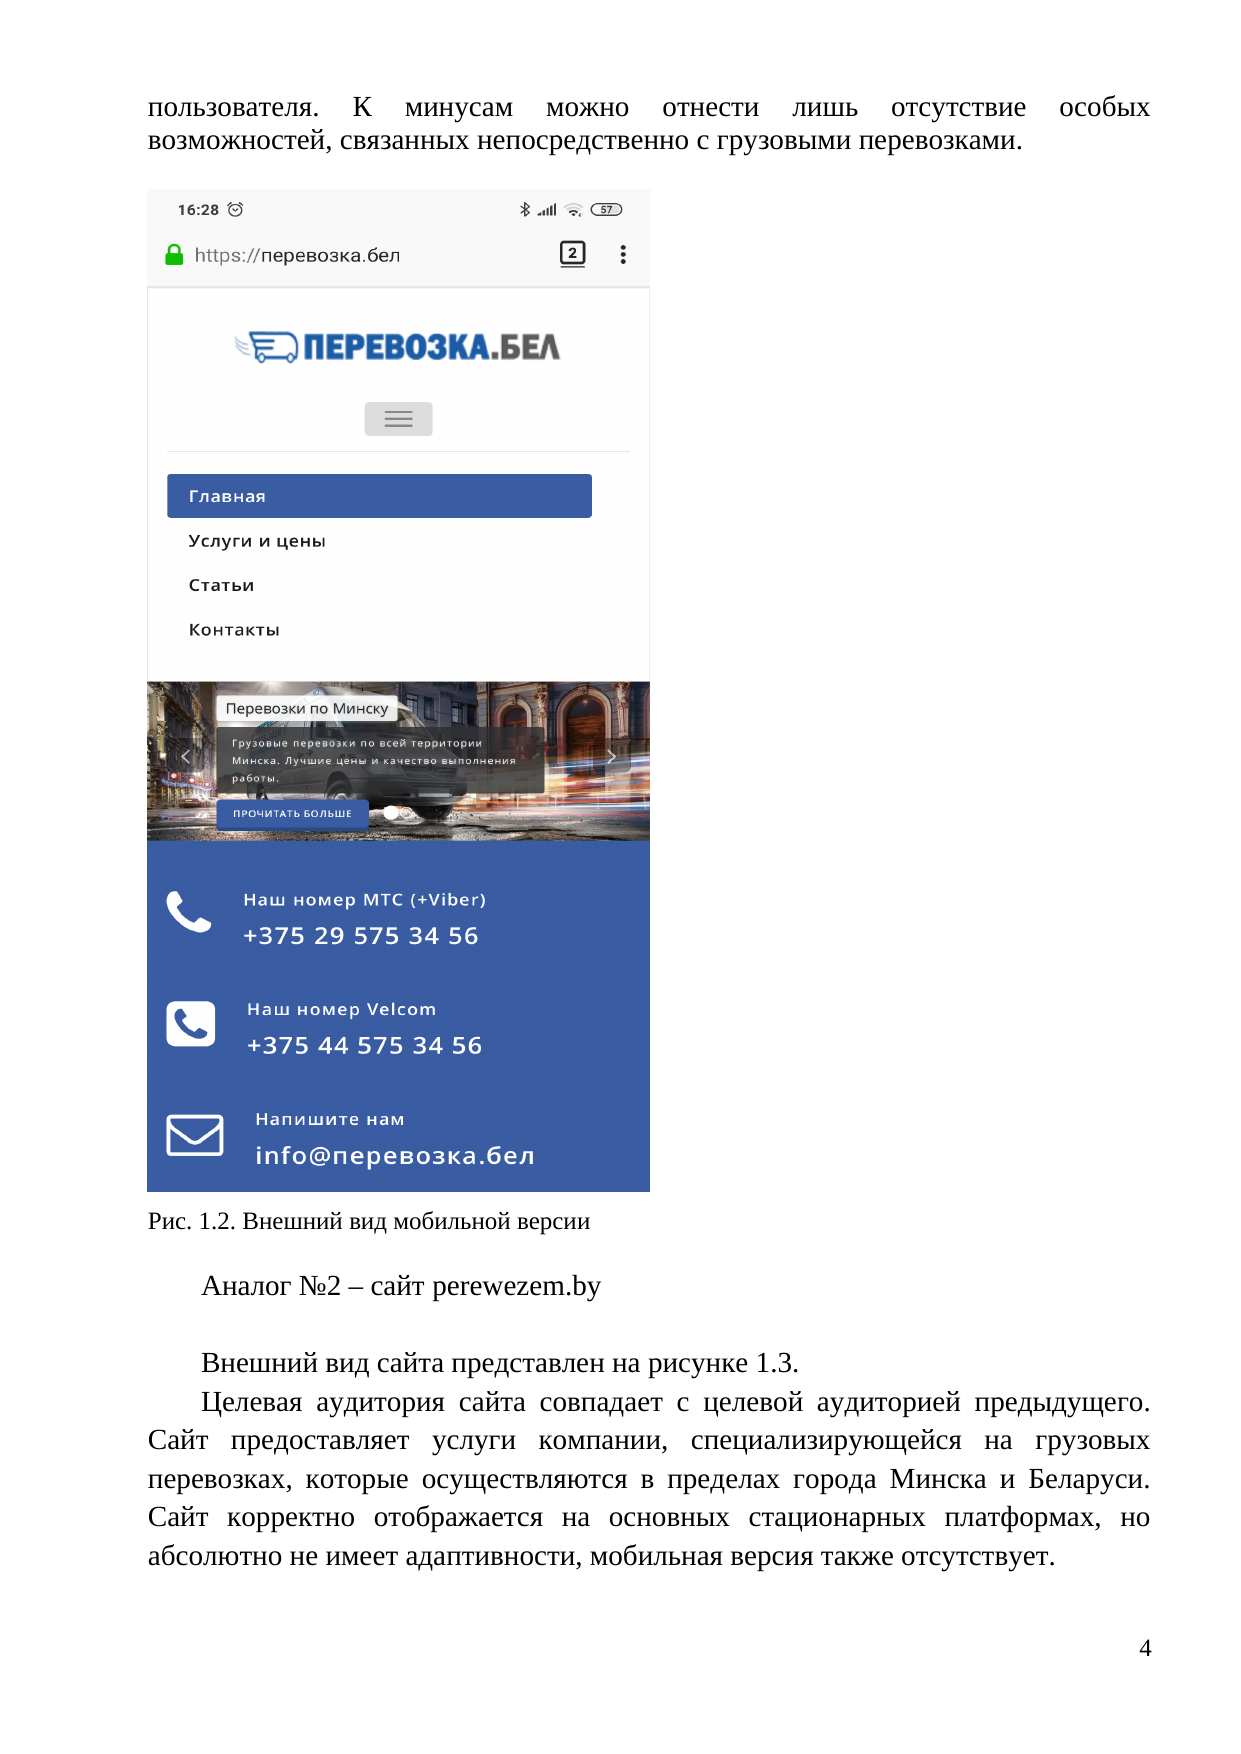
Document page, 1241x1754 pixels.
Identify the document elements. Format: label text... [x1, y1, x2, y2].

picture [147, 189, 650, 1192]
text Аналог №2 – сайт perewezem.by [148, 1268, 1152, 1302]
text Рис. 1.2. Внешний вид мобильной версии [148, 1206, 1152, 1235]
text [148, 89, 1152, 156]
text Целевая аудитория сайта совпадает с целевой аудиторией предыдущего. Сайт предоставляет услуги компании, специализирующейся на грузовых перевозках, которые осуществляются в пределах города Минска и Беларуси. Сайт корректно отображается на основных стационарных платформах, но абсолютно не имеет адаптивности, мобильная версия также отсутствует. [148, 1384, 1152, 1572]
text Внешний вид сайта представлен на рисунке 1.3. [148, 1345, 1152, 1379]
